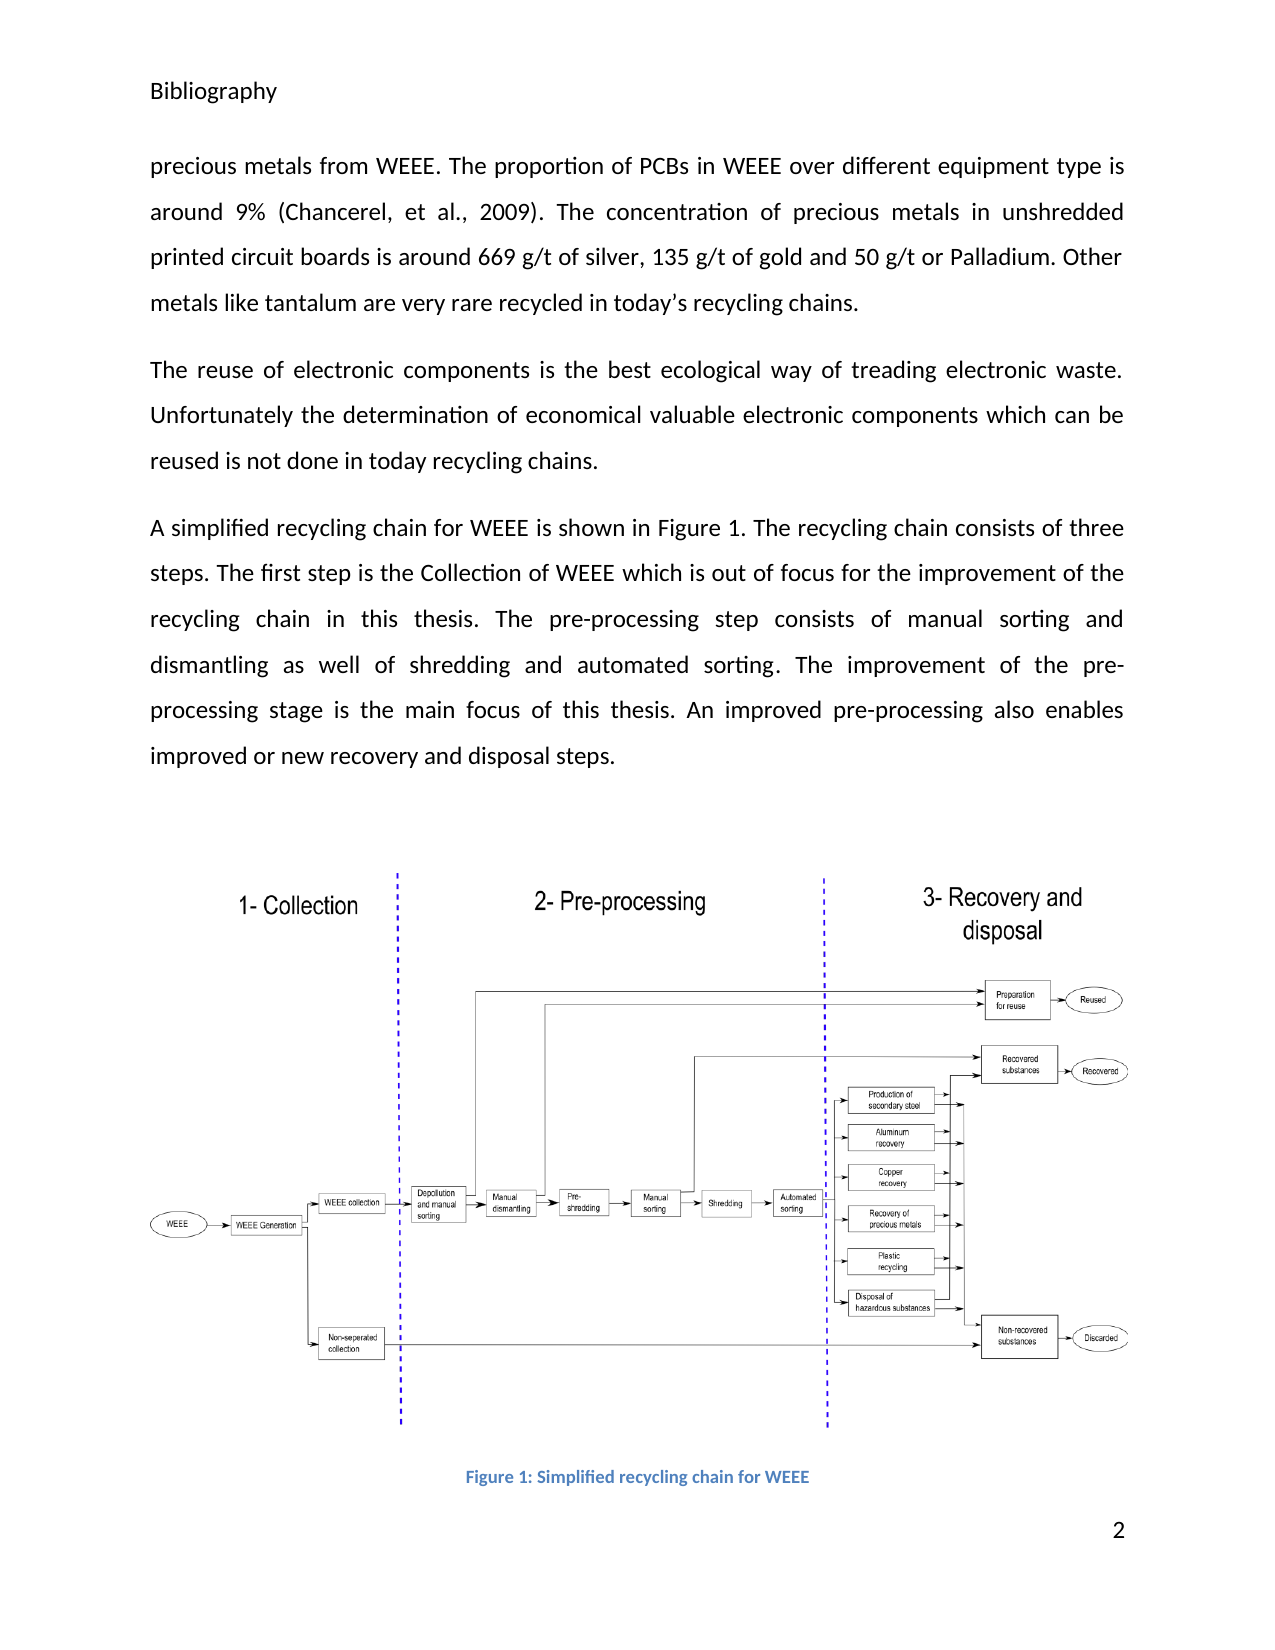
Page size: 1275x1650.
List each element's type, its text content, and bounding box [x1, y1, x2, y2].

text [150, 150, 1125, 318]
text A simplified recycling chain for WEEE is shown in Figure 1. The recycling chain consists of three steps. The first step is the Collection of WEEE which is out of focus for the improvement of the recycling chain in this thesis. The pre-processing step consists of manual sorting and dismantling as well of shredding and automated sorting. The improvement of the pre-processing stage is the main focus of this thesis. An improved pre-processing also enables improved or new recovery and disposal steps. [150, 512, 1125, 771]
text The reuse of electronic components is the best ecological way of treading electronic waste. Unfortunately the determination of economical valuable electronic components which can be reused is not done in today recycling chains. [150, 354, 1125, 476]
picture [150, 873, 1128, 1430]
